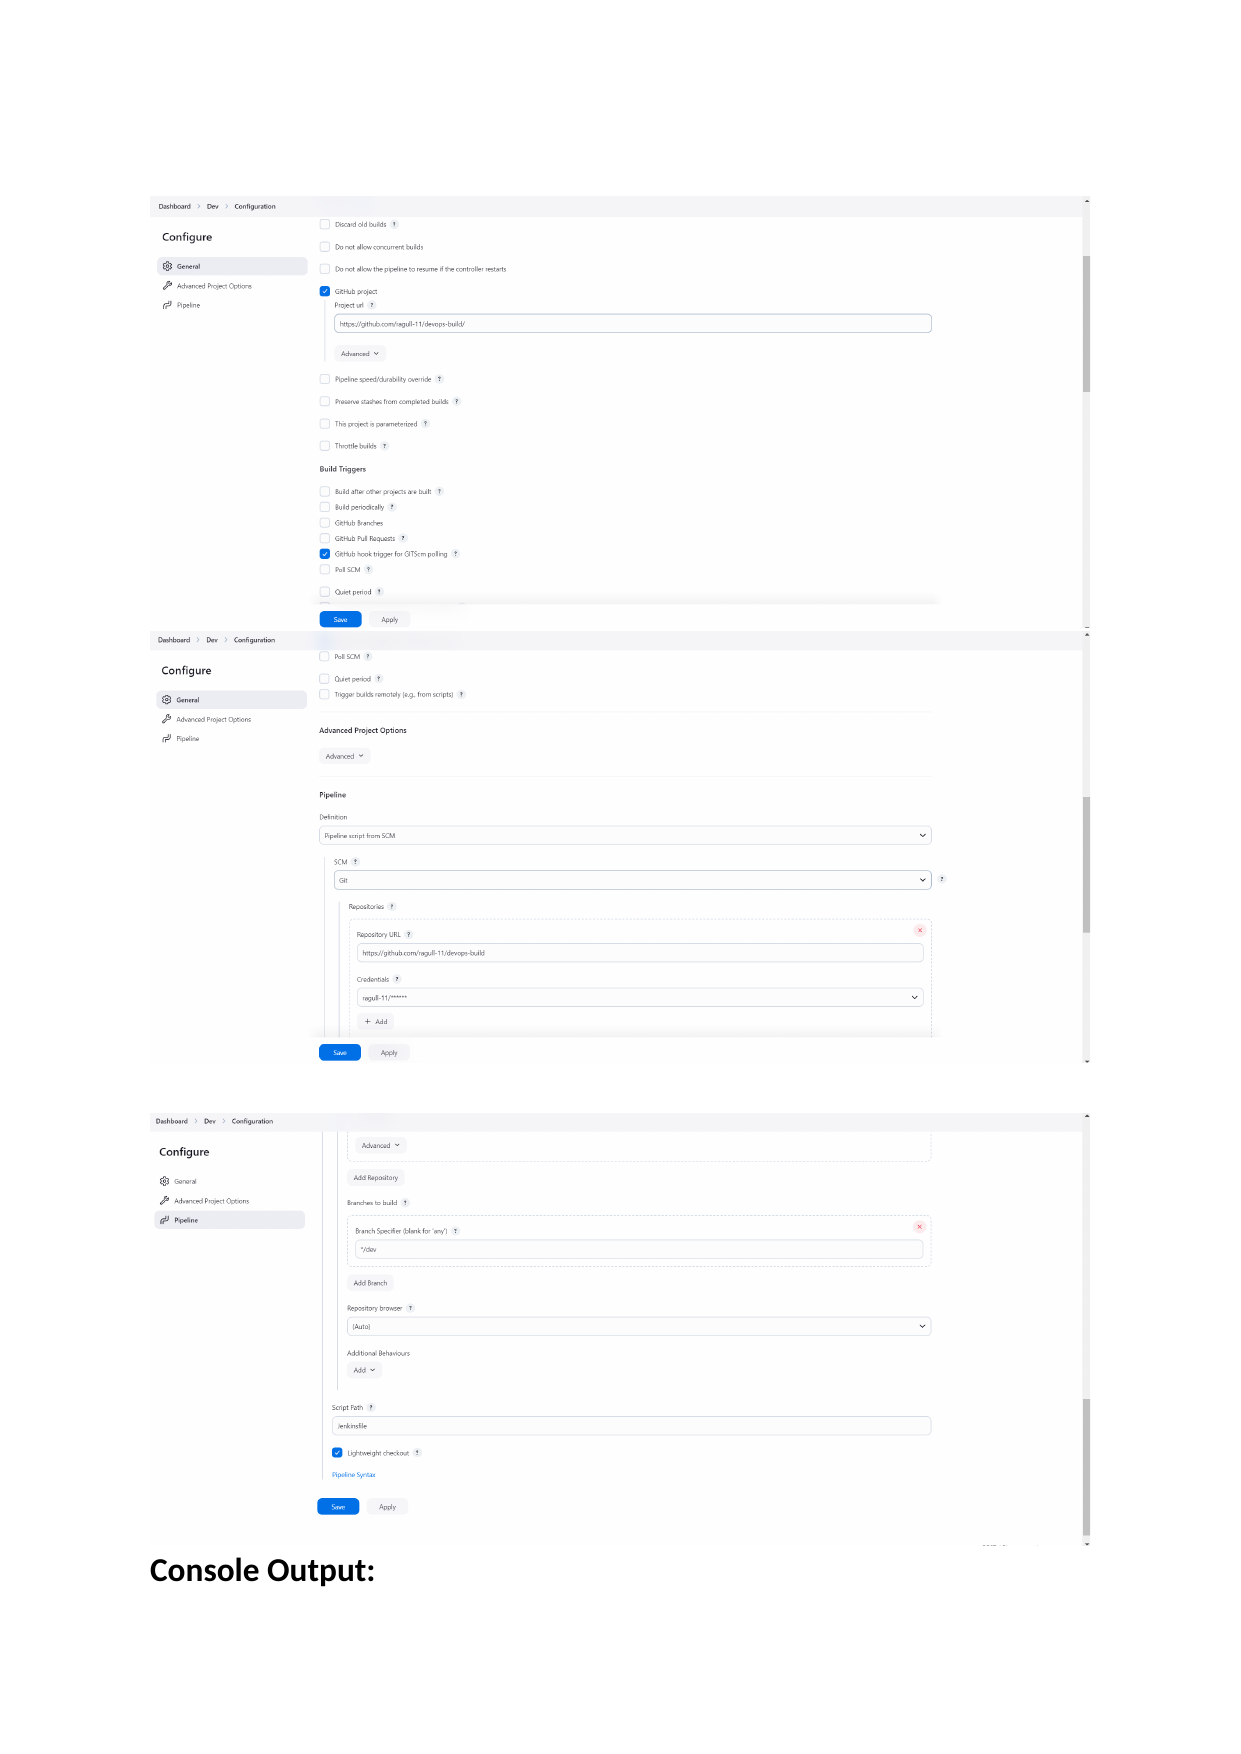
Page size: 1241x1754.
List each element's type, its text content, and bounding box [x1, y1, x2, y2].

picture [150, 1113, 1091, 1546]
picture [150, 196, 1091, 628]
picture [150, 631, 1091, 1063]
text Console Output: [150, 1549, 1090, 1590]
